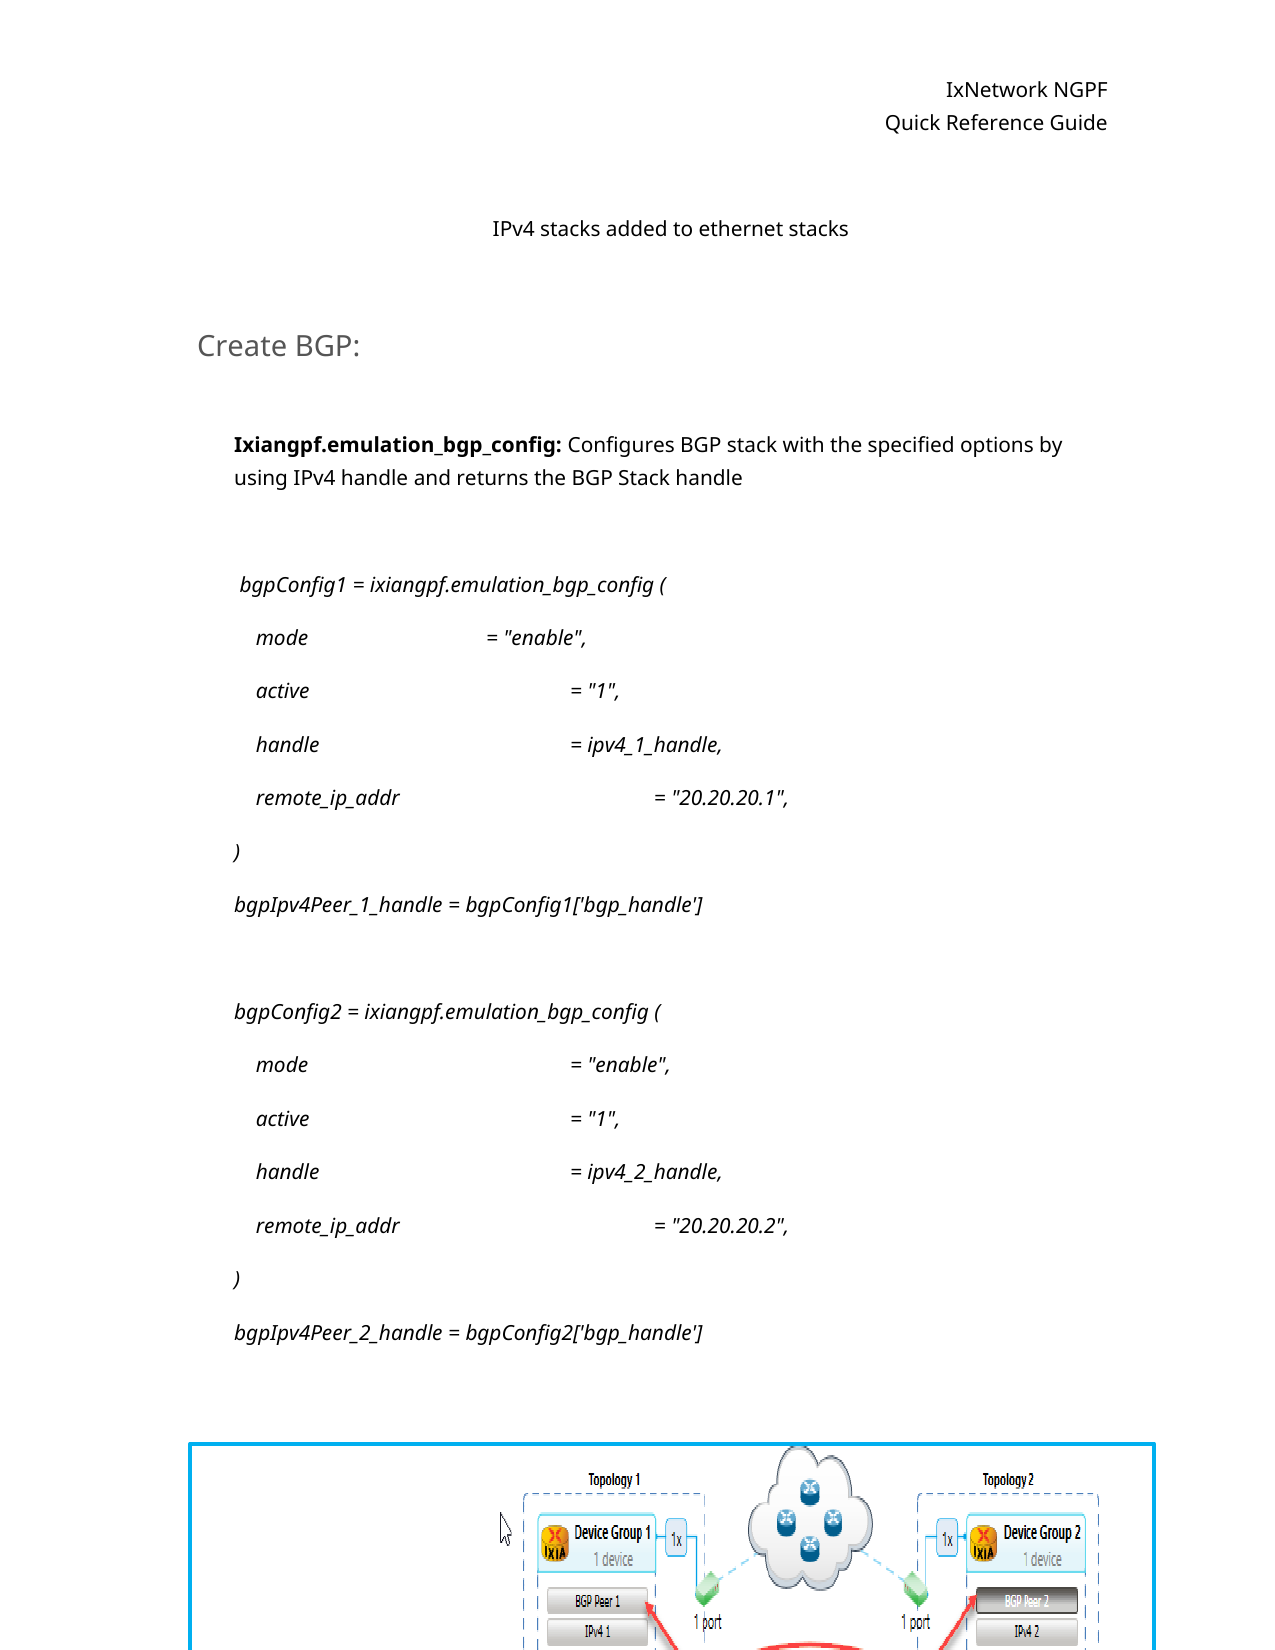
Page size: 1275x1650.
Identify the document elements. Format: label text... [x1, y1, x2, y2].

text active = "1", [234, 1104, 1107, 1132]
text bgpIpv4Peer_1_handle = bgpConfig1['bgp_handle'] [234, 890, 1107, 919]
picture [193, 1447, 1151, 1650]
text handle = ipv4_1_handle, [234, 730, 1107, 758]
text ) [234, 837, 1107, 865]
text bgpConfig1 = ixiangpf.emulation_bgp_config ( [234, 570, 1107, 598]
text IPv4 stacks added to ethernet stacks [234, 214, 1107, 242]
text handle = ipv4_2_handle, [234, 1157, 1107, 1186]
text active = "1", [234, 677, 1107, 705]
subtitle Create BGP: [197, 325, 1107, 364]
text bgpConfig2 = ixiangpf.emulation_bgp_config ( [234, 997, 1107, 1026]
text remote_ip_addr = "20.20.20.2", [234, 1211, 1107, 1239]
text mode = "enable", [234, 623, 1107, 652]
text Ixiangpf.emulation_bgp_config: Configures BGP stack with the specified options by using IPv4 handle and returns the BGP Stack handle [234, 430, 1107, 491]
text ) [234, 1264, 1107, 1293]
text bgpIpv4Peer_2_handle = bgpConfig2['bgp_handle'] [234, 1318, 1107, 1346]
text remote_ip_addr = "20.20.20.1", [234, 783, 1107, 812]
text mode = "enable", [234, 1051, 1107, 1079]
